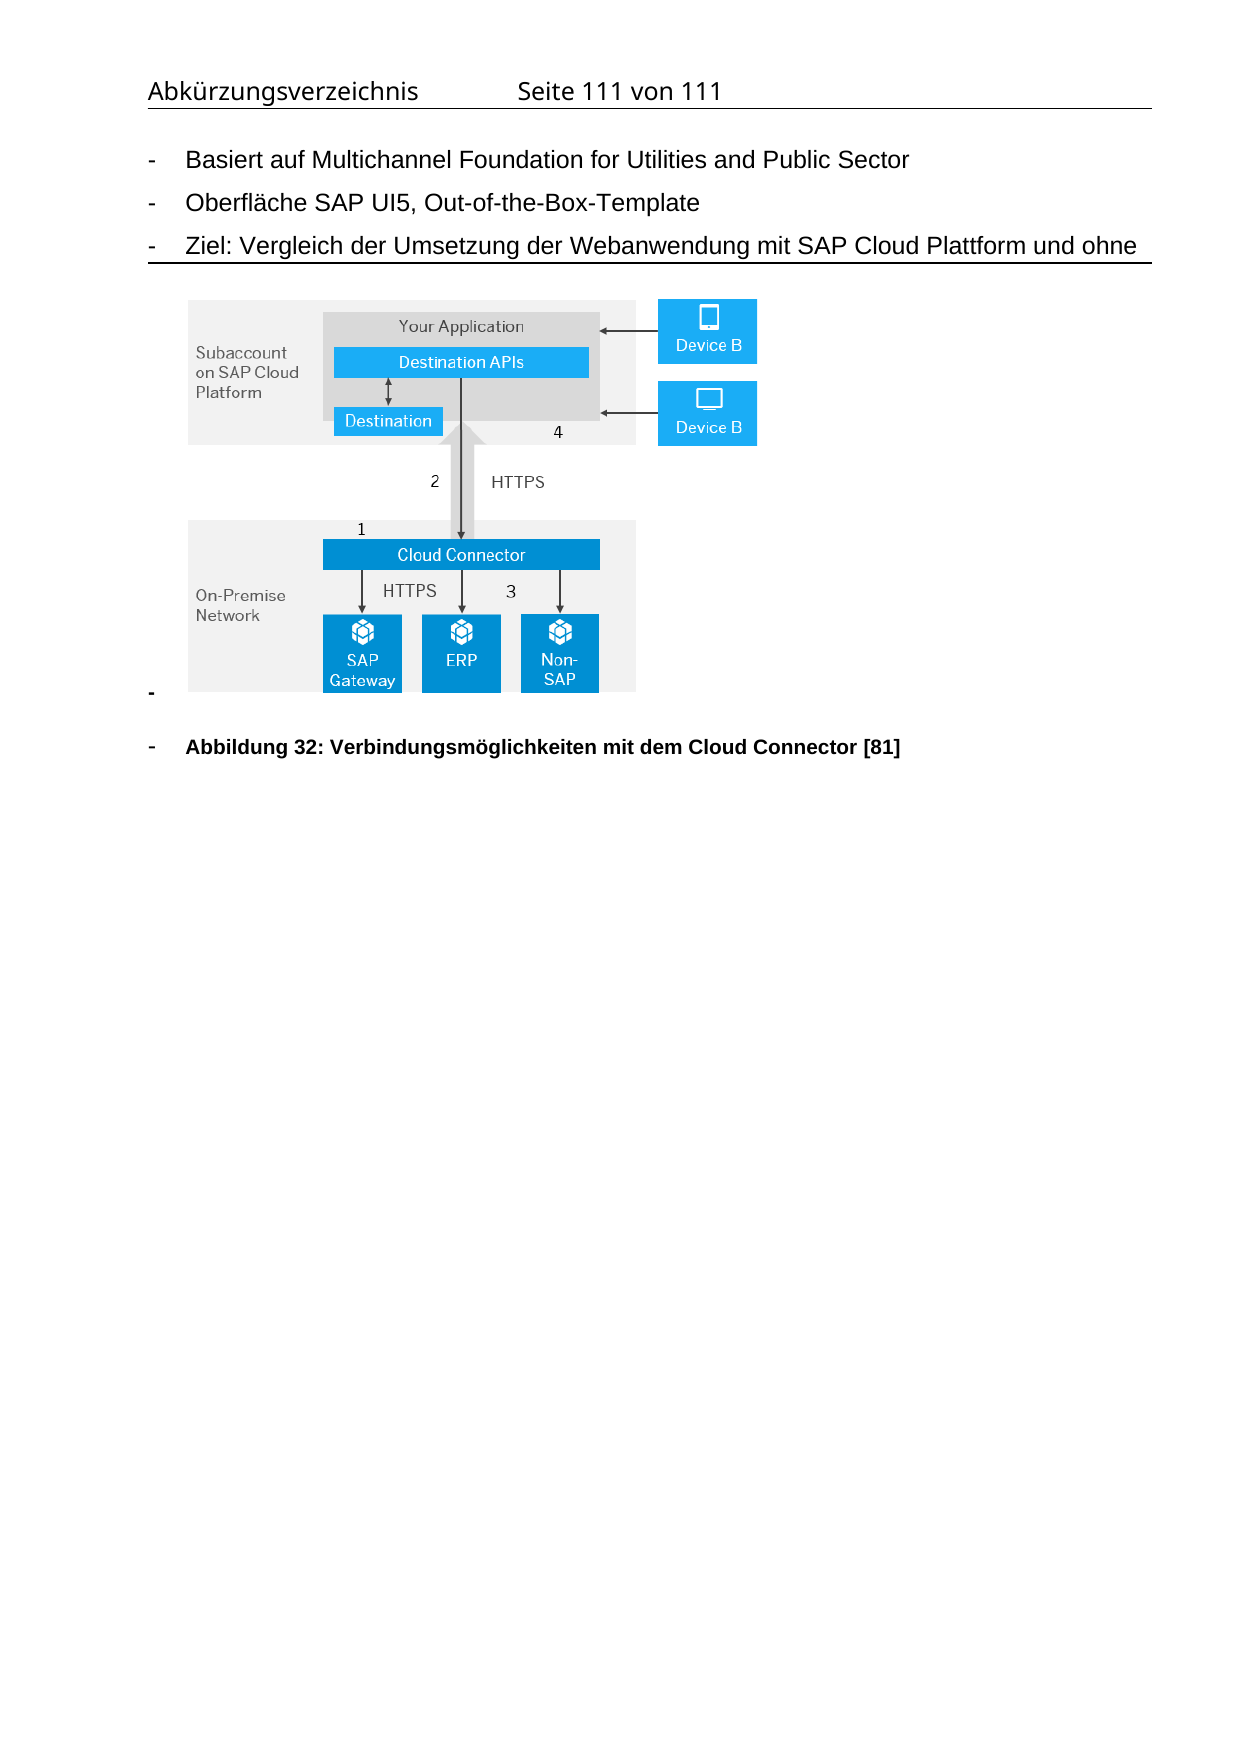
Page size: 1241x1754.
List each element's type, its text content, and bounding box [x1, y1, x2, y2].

picture [185, 290, 758, 700]
list Basiert auf Multichannel Foundation for Utilities and Public Sector [148, 145, 1152, 174]
list Oberfläche SAP UI5, Out-of-the-Box-Template [148, 188, 1152, 217]
list Ziel: Vergleich der Umsetzung der Webanwendung mit SAP Cloud Plattform und ohne [148, 231, 1152, 262]
